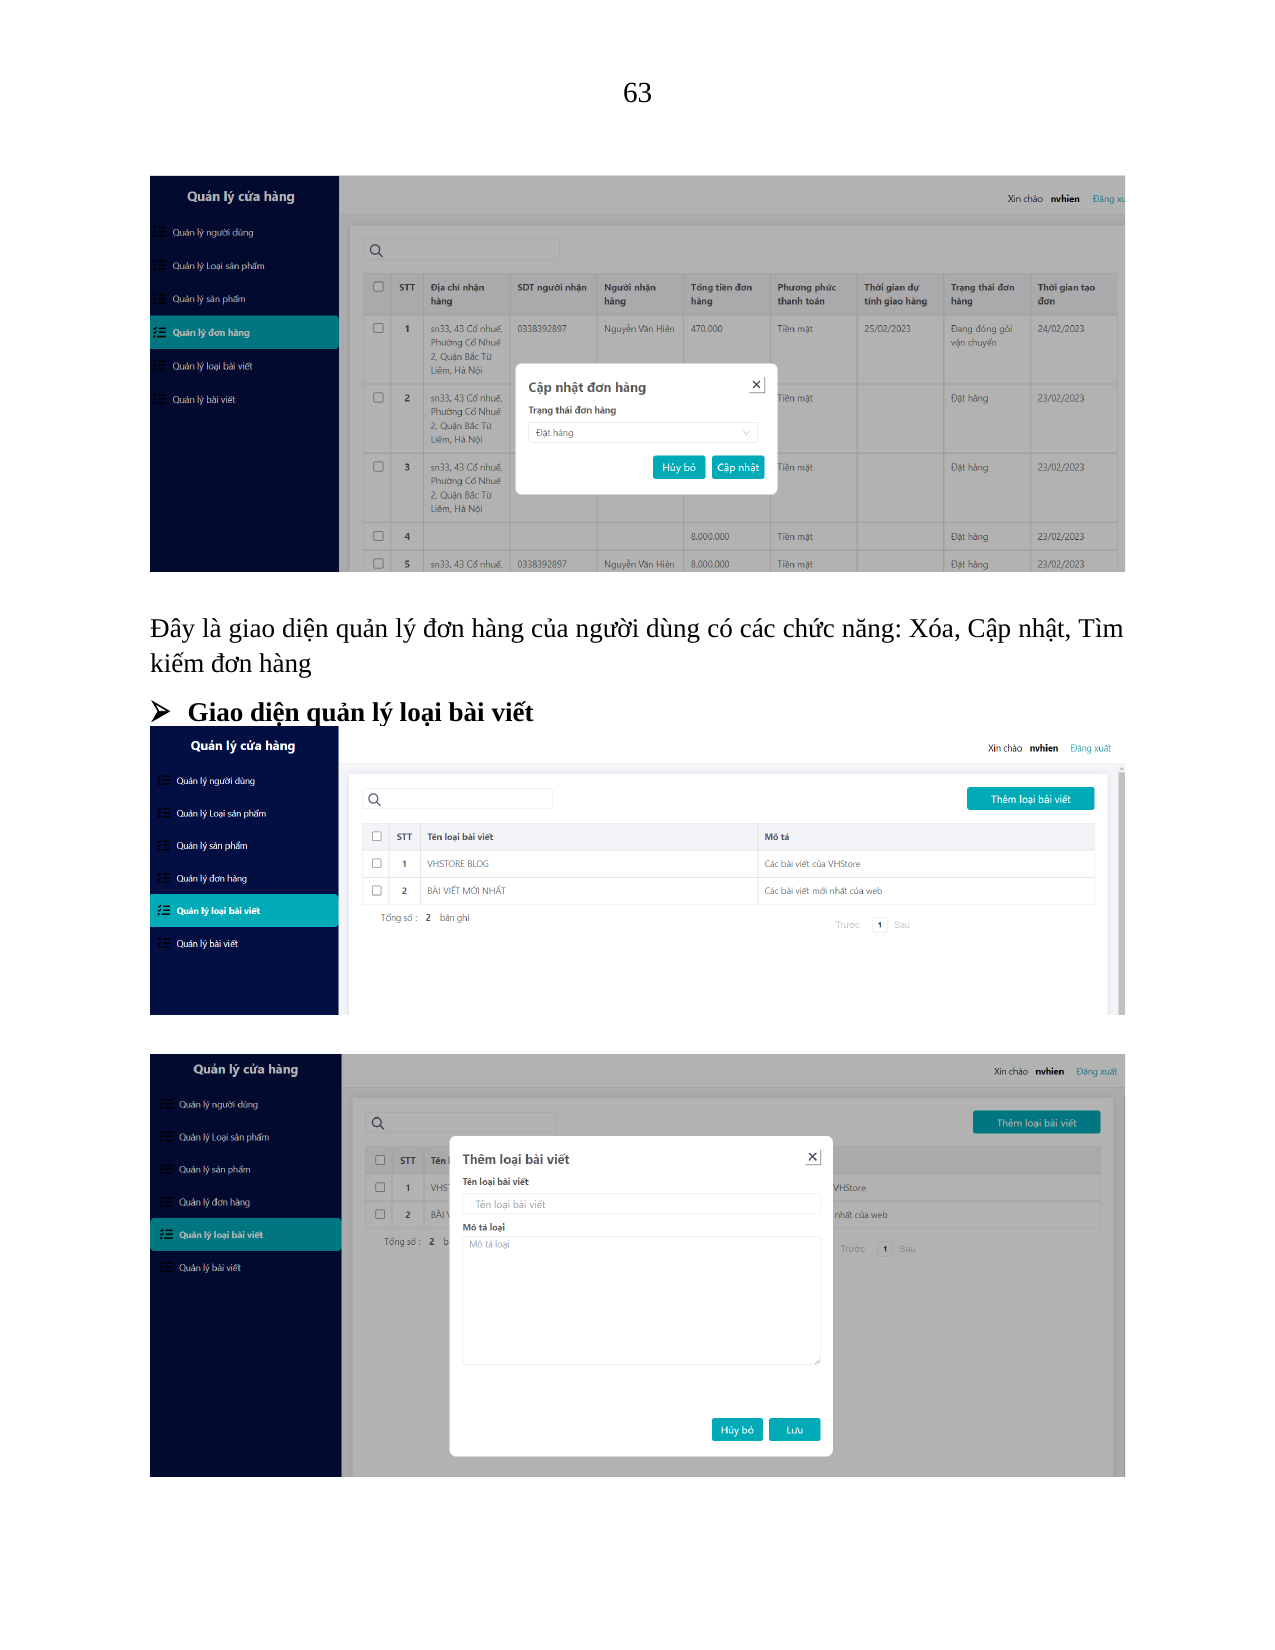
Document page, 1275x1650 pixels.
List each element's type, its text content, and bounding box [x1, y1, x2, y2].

picture [150, 1054, 1125, 1477]
list Giao diện quản lý loại bài viết [150, 696, 1125, 726]
picture [150, 175, 1125, 572]
text Đây là giao diện quản lý đơn hàng của người dùng có các chức năng: Xóa, Cập nhật, Tìm kiếm đơn hàng [150, 612, 1125, 678]
picture [150, 726, 1125, 1015]
